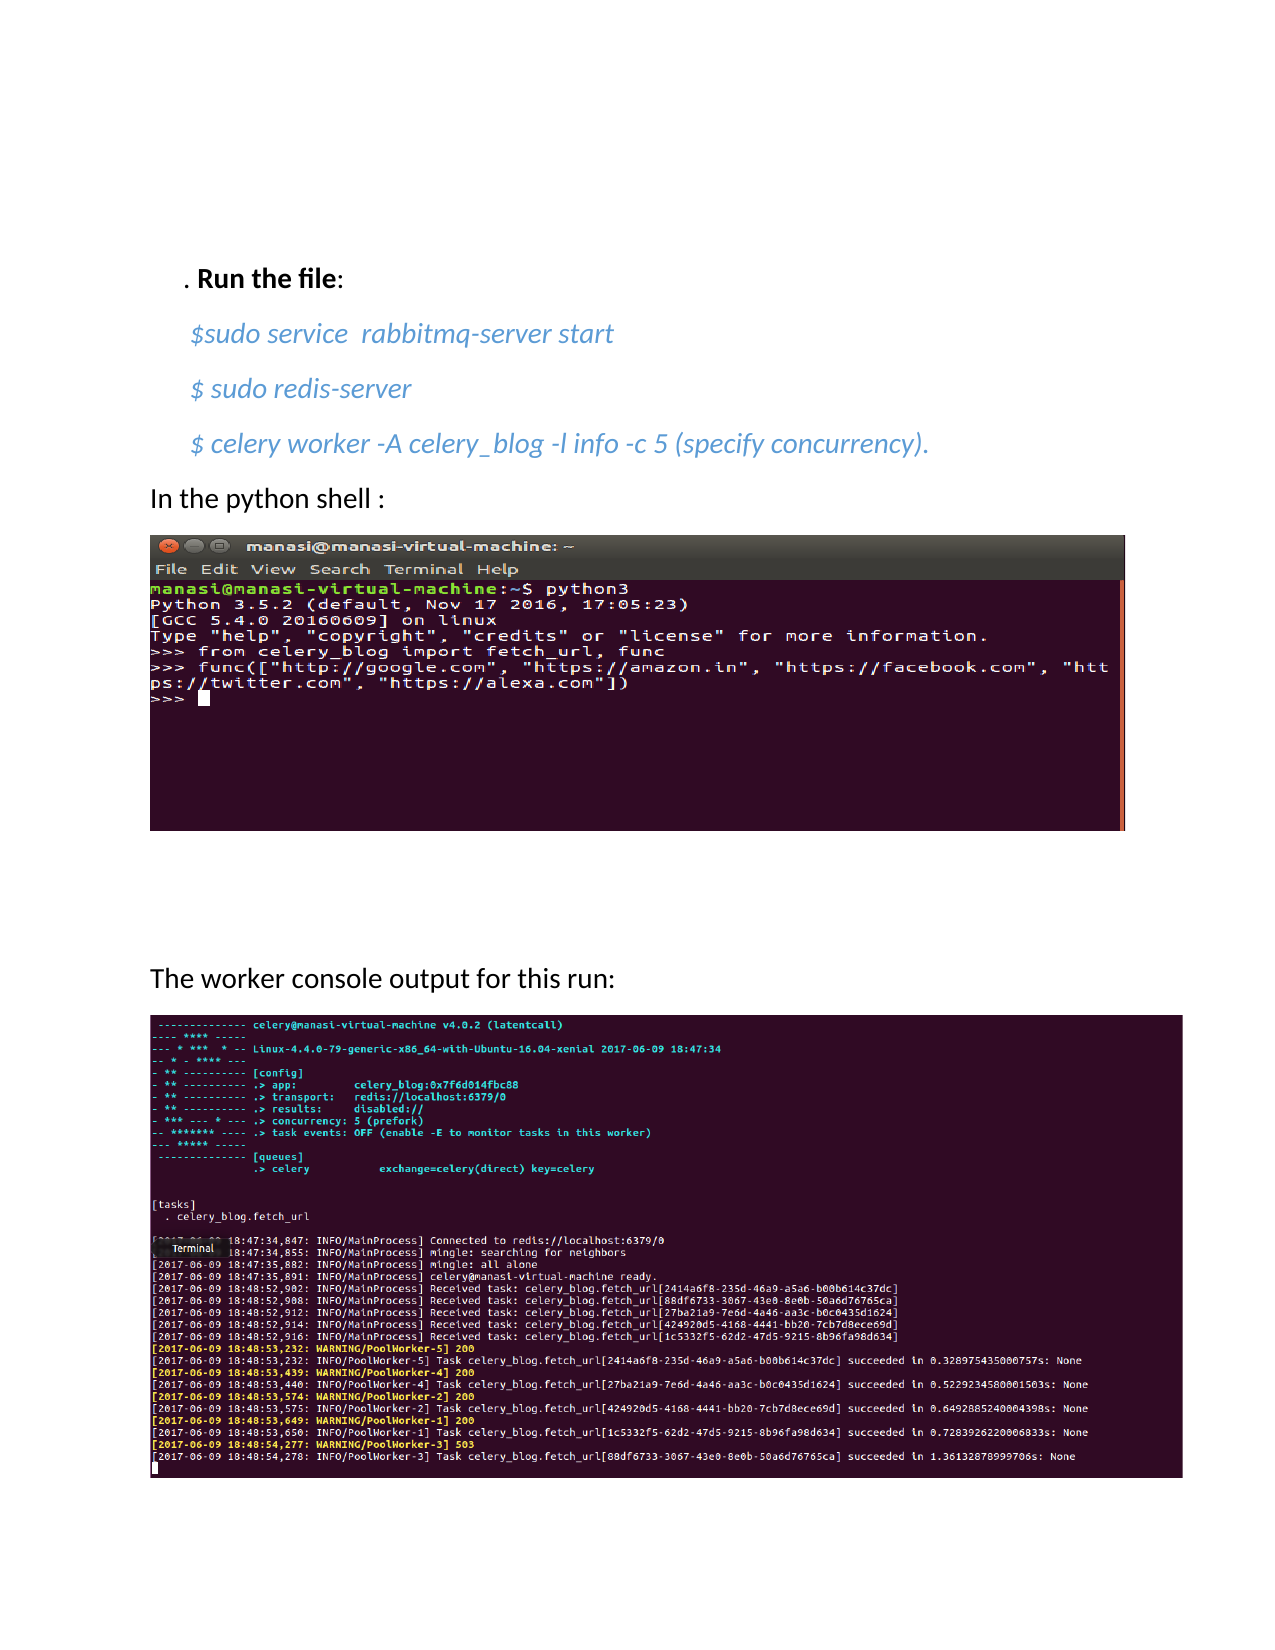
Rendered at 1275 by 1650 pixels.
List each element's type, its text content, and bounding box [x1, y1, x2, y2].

text . Run the file: [150, 260, 1125, 296]
picture [150, 1015, 1183, 1478]
text The worker console output for this run: [150, 960, 1125, 995]
text $ sudo redis-server [150, 370, 1125, 406]
text $ celery worker -A celery_blog -l info -c 5 (specify concurrency). [150, 426, 1125, 461]
picture [150, 535, 1125, 831]
text In the python shell : [150, 481, 1125, 516]
text $sudo service rabbitmq-server start [150, 315, 1125, 351]
